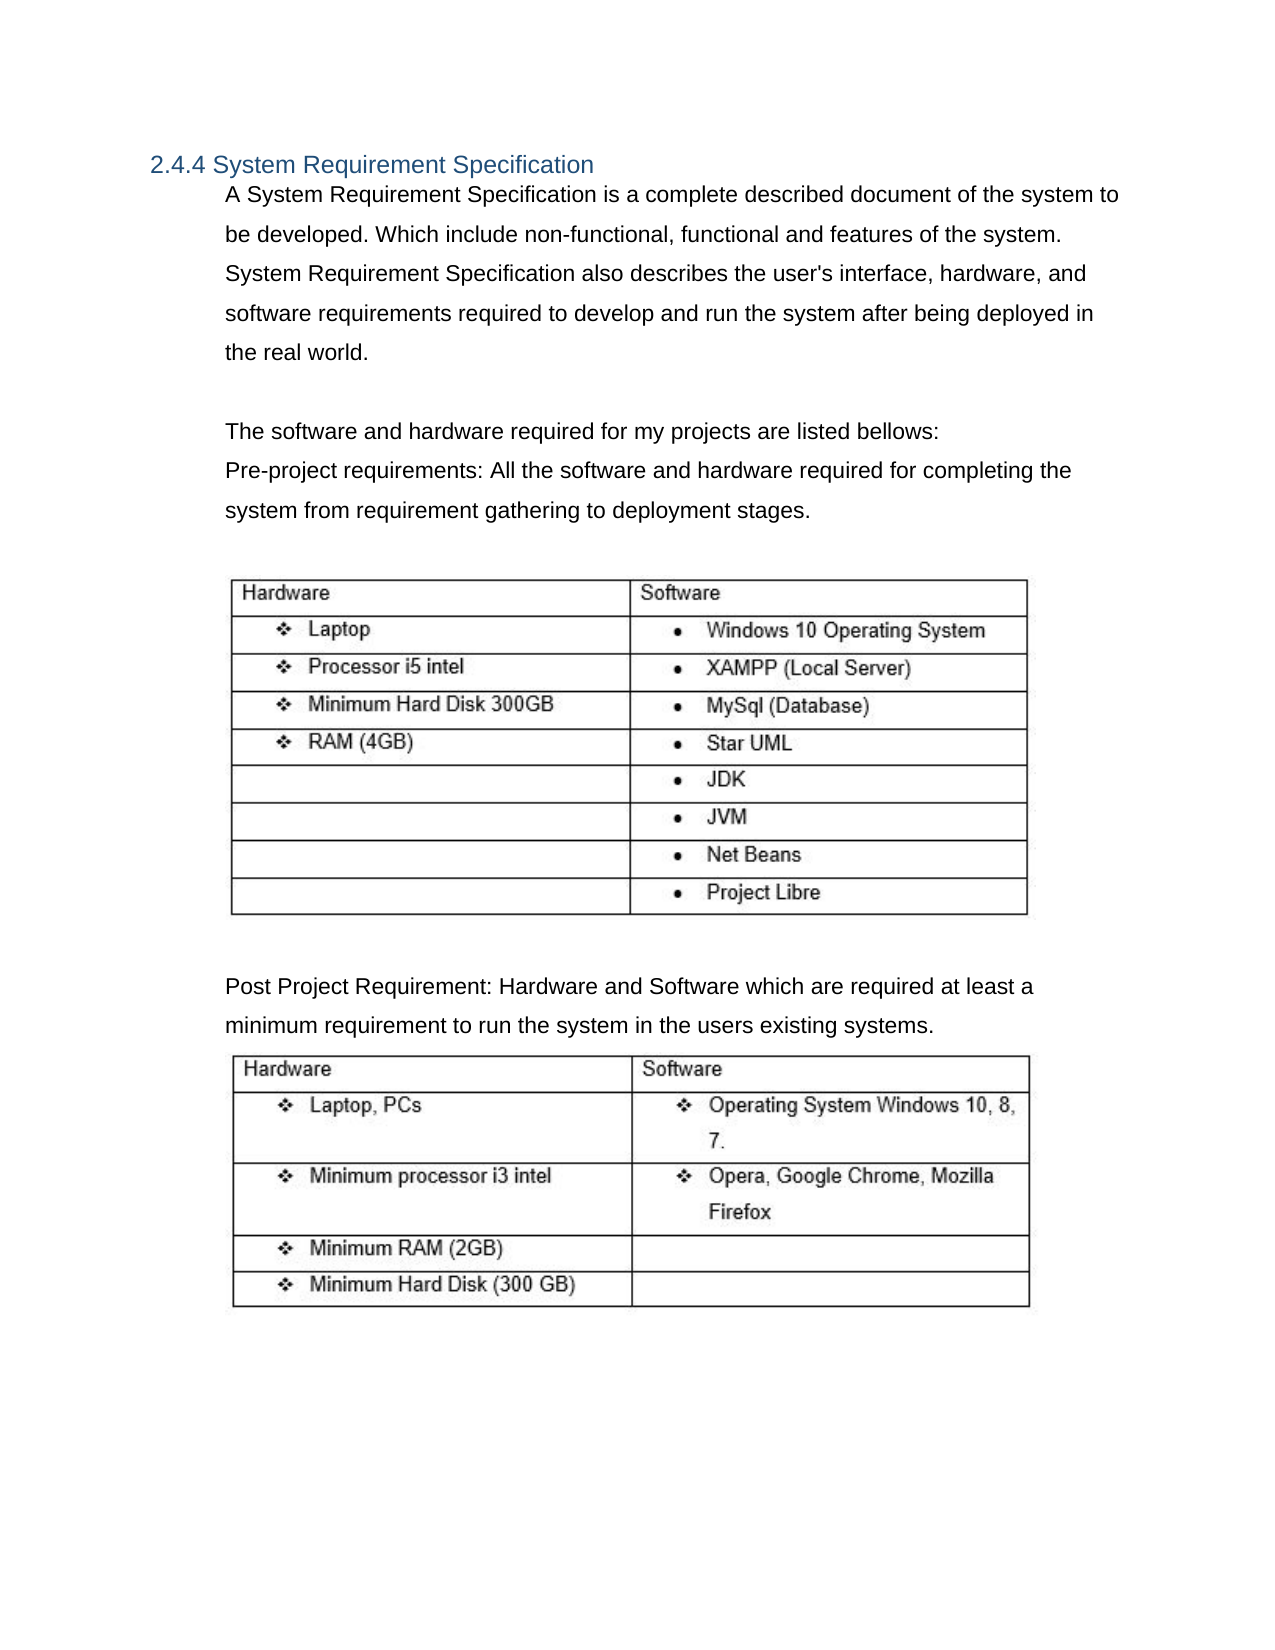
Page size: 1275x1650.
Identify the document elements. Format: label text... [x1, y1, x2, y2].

list A System Requirement Specification is a complete described document of the system to be developed. Which include non-functional, functional and features of the system. System Requirement Specification also describes the user's interface, hardware, and software requirements required to develop and run the system after being deployed in the real world. [225, 181, 1125, 365]
list Post Project Requirement: Hardware and Software which are required at least a minimum requirement to run the system in the users existing systems. [225, 973, 1125, 1039]
picture [225, 575, 1036, 920]
picture [225, 1052, 1046, 1320]
list The software and hardware required for my projects are listed bellows: Pre-project requirements: All the software and hardware required for completing the system from requirement gathering to deployment stages. [225, 418, 1125, 523]
subtitle 2.4.4 System Requirement Specification [150, 150, 1125, 179]
